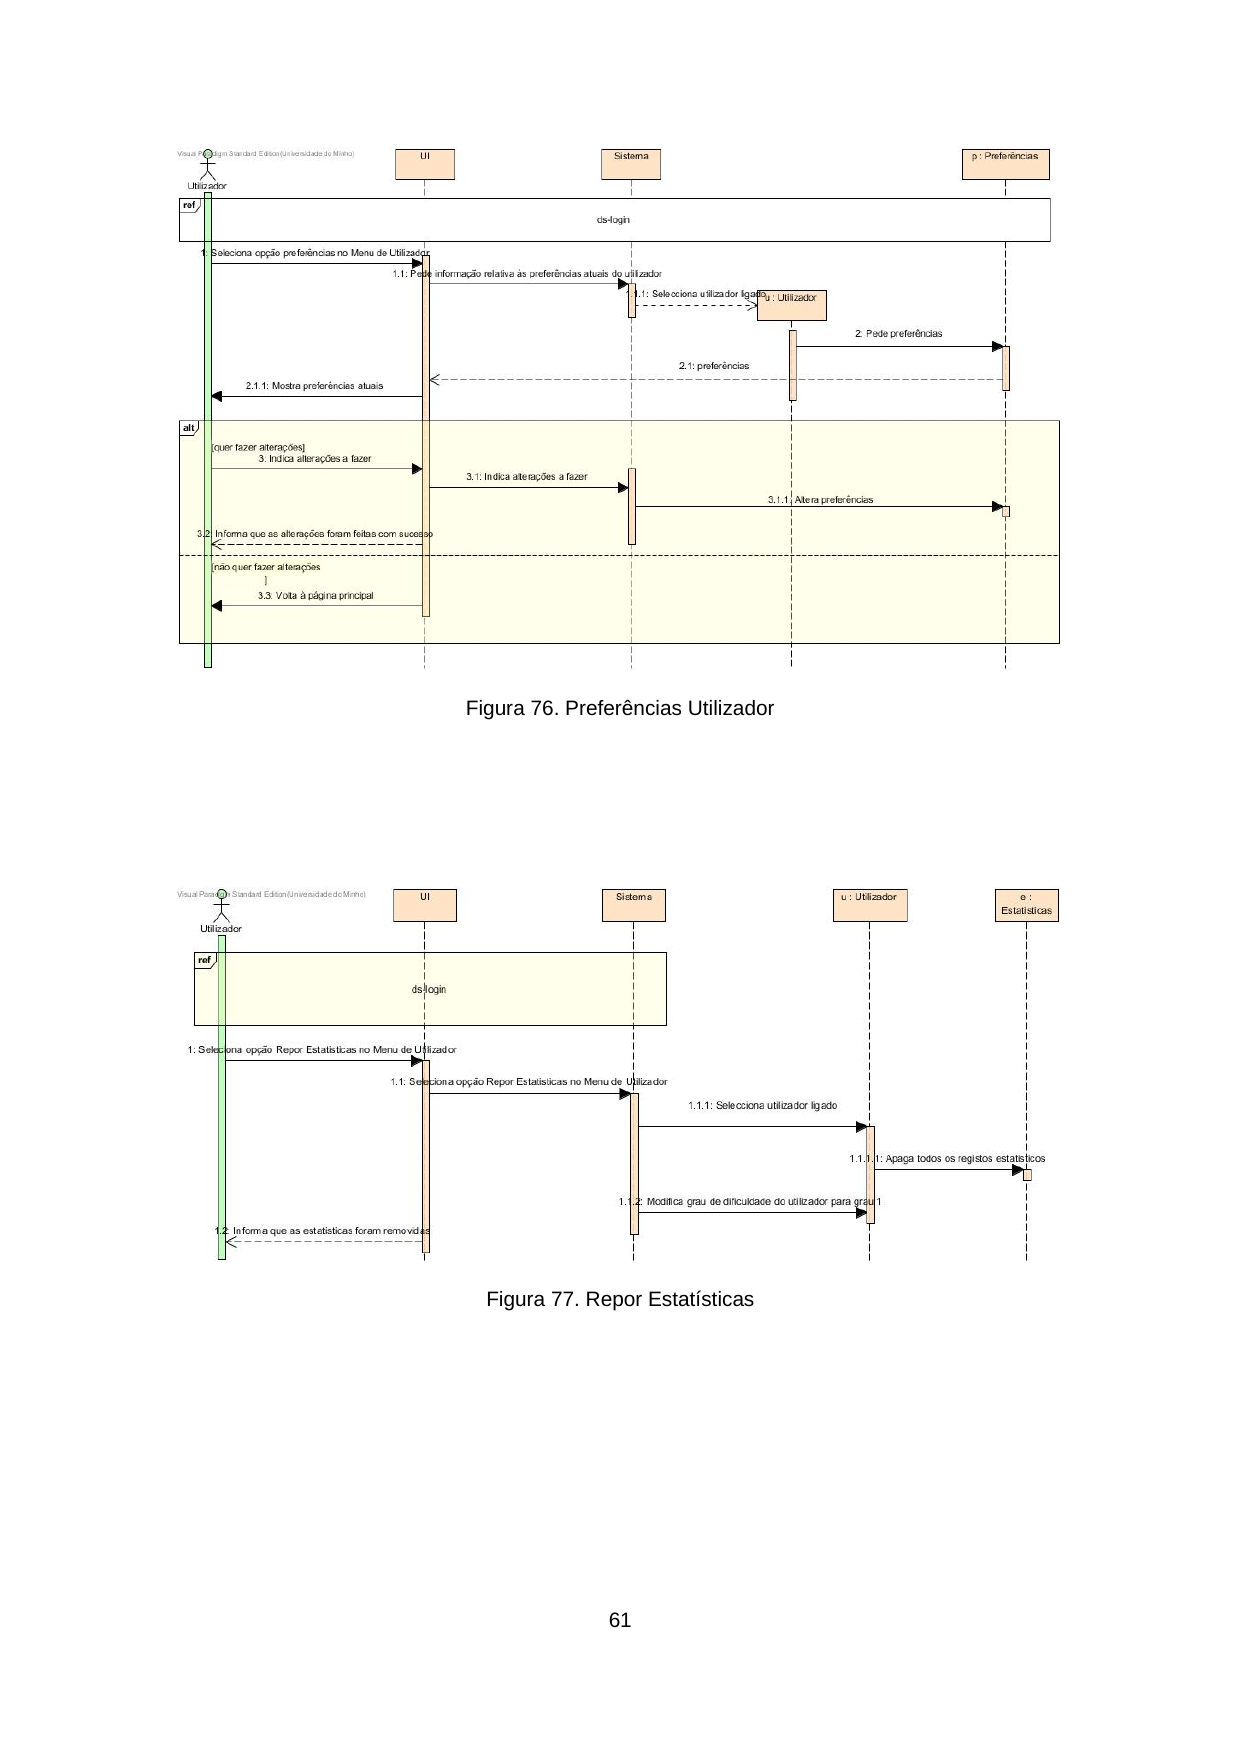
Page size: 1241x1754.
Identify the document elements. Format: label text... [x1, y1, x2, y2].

picture [177, 887, 1062, 1263]
picture [177, 147, 1062, 671]
